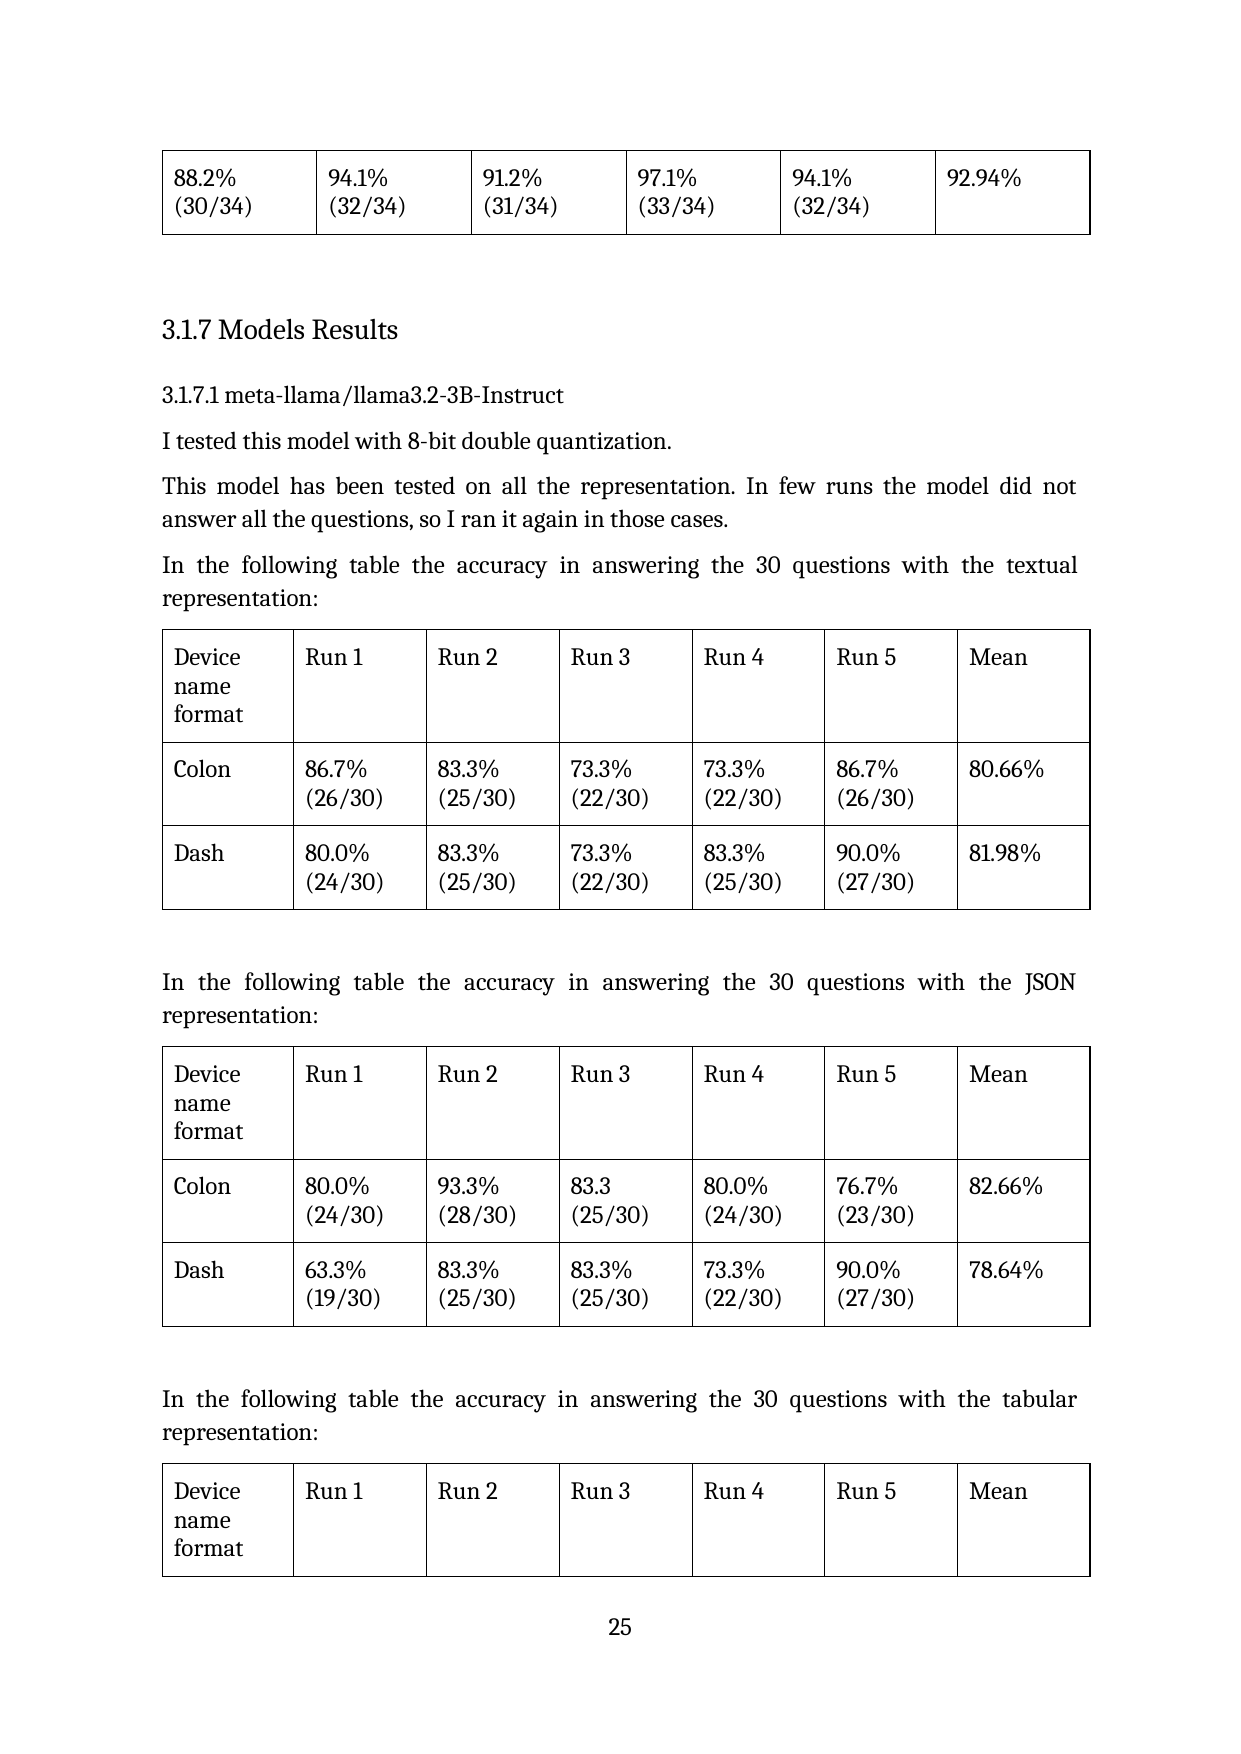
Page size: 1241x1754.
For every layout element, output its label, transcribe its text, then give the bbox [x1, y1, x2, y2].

table_cell Dash [163, 826, 293, 909]
table_cell 73.3% (22/30) [693, 743, 824, 825]
table_cell 80.0% (24/30) [294, 826, 426, 909]
table_cell 90.0% (27/30) [825, 826, 957, 909]
table_header Run 5 [825, 1464, 957, 1576]
table_cell Colon [163, 1160, 293, 1242]
table_header Device name format [163, 1047, 293, 1158]
table_header Run 5 [825, 630, 957, 742]
table_header Mean [958, 1047, 1089, 1158]
table_header Device name format [163, 1464, 293, 1576]
table_cell 86.7% (26/30) [294, 743, 426, 825]
table_cell 80.66% [958, 743, 1089, 825]
table_cell 83.3% (25/30) [427, 826, 559, 909]
table_cell 73.3% (22/30) [560, 743, 692, 825]
table_cell 81.98% [958, 826, 1089, 909]
table_header Run 1 [294, 630, 426, 742]
table_cell 82.66% [958, 1160, 1089, 1242]
table_cell 80.0% (24/30) [693, 1160, 824, 1242]
subtitle 3.1.7.1 meta-llama/llama3.2-3B-Instruct [162, 381, 1078, 410]
table_cell 94.1% (32/34) [317, 151, 471, 233]
table_cell 83.3% (25/30) [560, 1243, 692, 1326]
table_header Run 1 [294, 1464, 426, 1576]
table_cell 86.7% (26/30) [825, 743, 957, 825]
table_cell 83.3% (25/30) [693, 826, 824, 909]
table_header Run 1 [294, 1047, 426, 1158]
text This model has been tested on all the representation. In few runs the model did not answer all the questions, so I ran it again in those cases. [162, 472, 1078, 534]
table_cell 93.3% (28/30) [427, 1160, 559, 1242]
table_header Run 2 [427, 1047, 559, 1158]
table_header Run 4 [693, 1464, 824, 1576]
table_header Mean [958, 1464, 1089, 1576]
table_cell 94.1% (32/34) [781, 151, 935, 233]
table_cell Dash [163, 1243, 293, 1326]
table_header Run 2 [427, 630, 559, 742]
table_cell 91.2% (31/34) [472, 151, 626, 233]
table_header Run 3 [560, 1047, 692, 1158]
table_cell 73.3% (22/30) [693, 1243, 824, 1326]
table_header Run 4 [693, 630, 824, 742]
table_cell 83.3 (25/30) [560, 1160, 692, 1242]
table_cell 90.0% (27/30) [825, 1243, 957, 1326]
text I tested this model with 8-bit double quantization. [162, 427, 1078, 455]
table_cell 80.0% (24/30) [294, 1160, 426, 1242]
table_header Run 5 [825, 1047, 957, 1158]
text In the following table the accuracy in answering the 30 questions with the textual representation: [162, 551, 1078, 612]
table_cell 63.3% (19/30) [294, 1243, 426, 1326]
text In the following table the accuracy in answering the 30 questions with the tabular representation: [162, 1385, 1078, 1446]
table_header Run 2 [427, 1464, 559, 1576]
table_cell 92.94% [936, 151, 1089, 233]
table_cell 97.1% (33/34) [627, 151, 780, 233]
text In the following table the accuracy in answering the 30 questions with the JSON representation: [162, 968, 1078, 1029]
table_header Run 3 [560, 1464, 692, 1576]
table_cell 83.3% (25/30) [427, 1243, 559, 1326]
table_cell 78.64% [958, 1243, 1089, 1326]
table_header Mean [958, 630, 1089, 742]
table_cell 88.2% (30/34) [163, 151, 316, 233]
table_cell 73.3% (22/30) [560, 826, 692, 909]
table_cell 83.3% (25/30) [427, 743, 559, 825]
table_cell Colon [163, 743, 293, 825]
table_cell 76.7% (23/30) [825, 1160, 957, 1242]
subtitle 3.1.7 Models Results [162, 313, 1078, 347]
table_header Run 4 [693, 1047, 824, 1158]
table_header Run 3 [560, 630, 692, 742]
table_header Device name format [163, 630, 293, 742]
